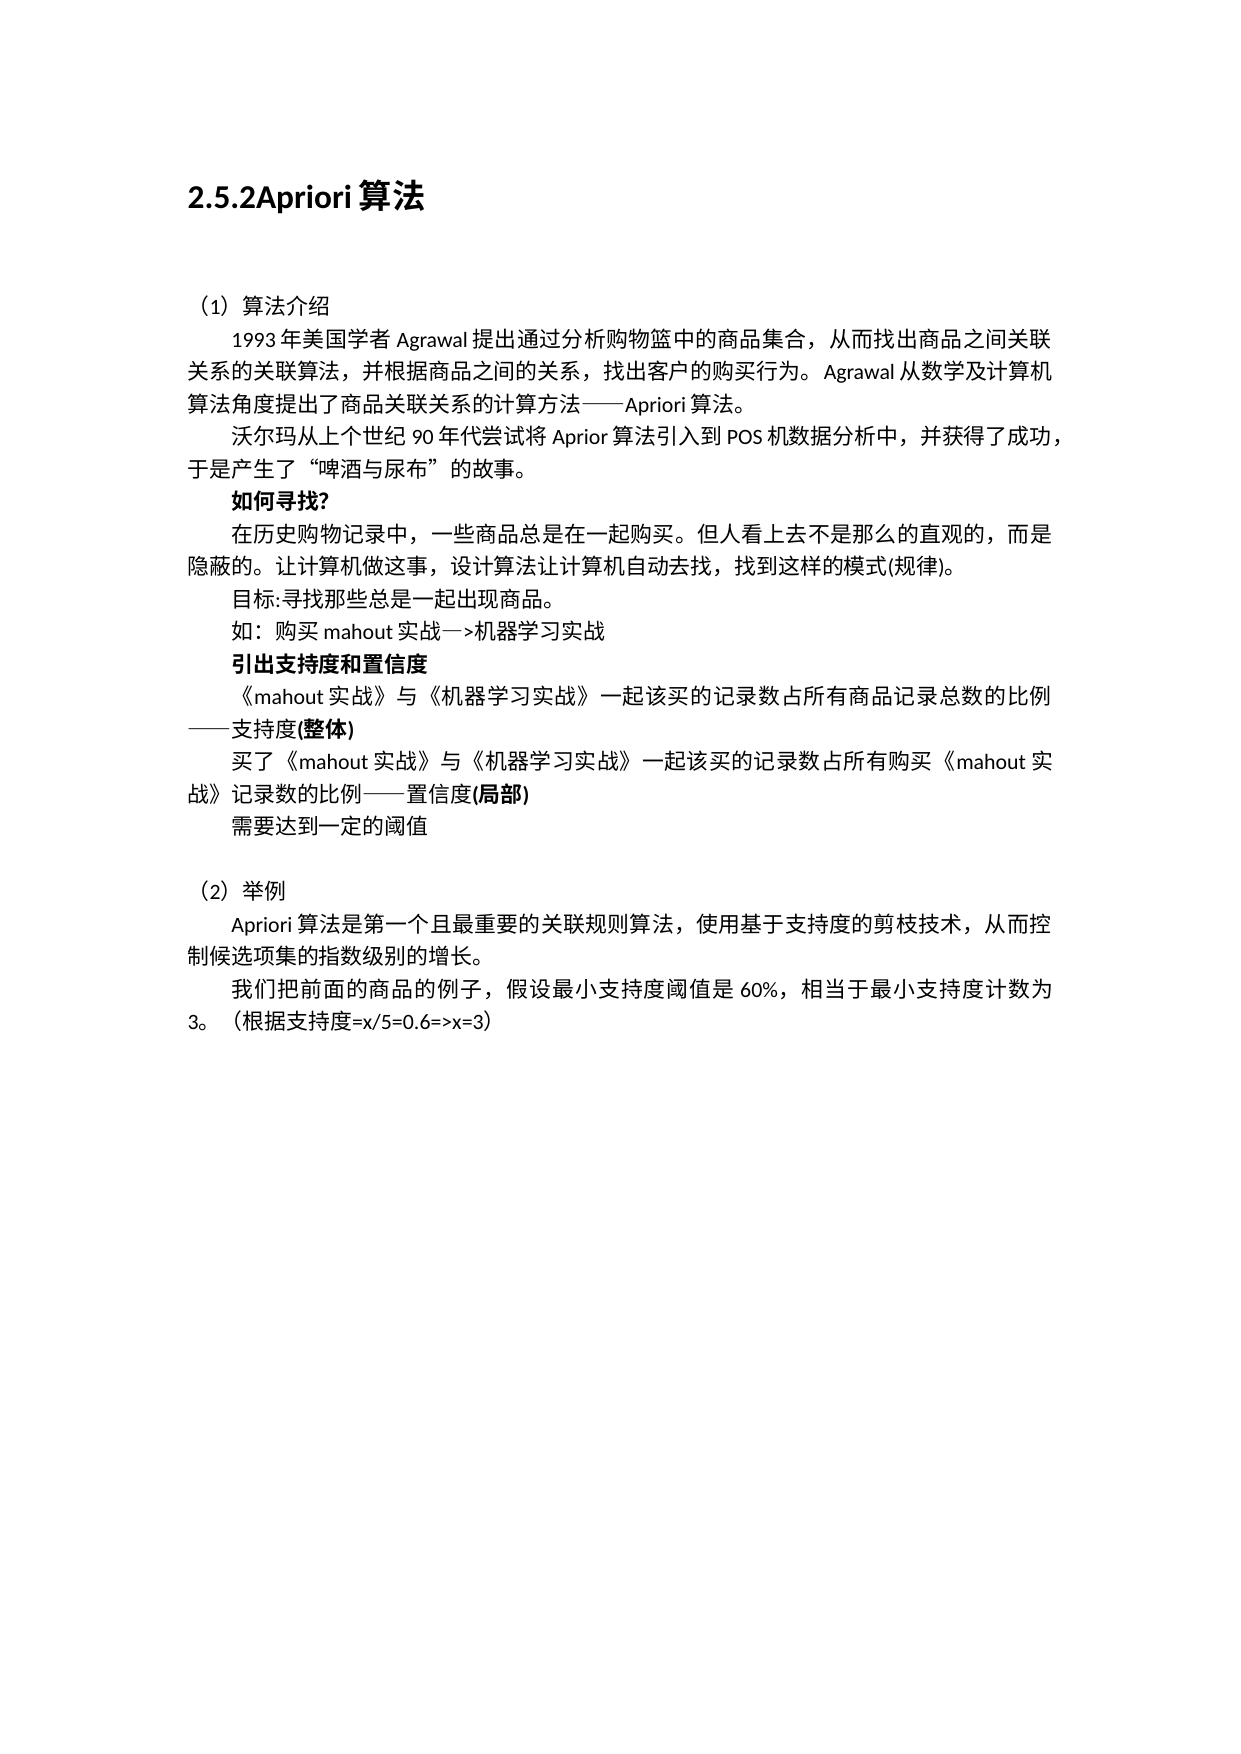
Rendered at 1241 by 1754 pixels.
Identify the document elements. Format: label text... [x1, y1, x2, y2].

text 如何寻找？ [187, 484, 1053, 516]
text 需要达到一定的阈值 [187, 809, 1053, 841]
text 沃尔玛从上个世纪90年代尝试将Aprior算法引入到POS机数据分析中，并获得了成功，于是产生了“啤酒与尿布”的故事。 [187, 419, 1053, 484]
text 《mahout实战》与《机器学习实战》一起该买的记录数占所有商品记录总数的比例——支持度(整体) [187, 679, 1053, 744]
subtitle 2.5.2Apriori算法 [187, 162, 1053, 227]
text 引出支持度和置信度 [187, 646, 1053, 679]
text 在历史购物记录中，一些商品总是在一起购买。但人看上去不是那么的直观的，而是隐蔽的。让计算机做这事，设计算法让计算机自动去找，找到这样的模式(规律)。 [187, 516, 1053, 581]
text Apriori算法是第一个且最重要的关联规则算法，使用基于支持度的剪枝技术，从而控制候选项集的指数级别的增长。 [187, 906, 1053, 971]
text （2）举例 [187, 874, 1053, 906]
text 如：购买mahout实战—>机器学习实战 [187, 614, 1053, 646]
text 买了《mahout实战》与《机器学习实战》一起该买的记录数占所有购买《mahout实战》记录数的比例——置信度(局部) [187, 744, 1053, 809]
text 1993年美国学者Agrawal提出通过分析购物篮中的商品集合，从而找出商品之间关联关系的关联算法，并根据商品之间的关系，找出客户的购买行为。Agrawal从数学及计算机算法角度提出了商品关联关系的计算方法——Apriori算法。 [187, 321, 1053, 419]
text 我们把前面的商品的例子，假设最小支持度阈值是60%，相当于最小支持度计数为3。（根据支持度=x/5=0.6=>x=3） [187, 971, 1053, 1036]
text （1）算法介绍 [187, 289, 1053, 321]
text 目标:寻找那些总是一起出现商品。 [187, 581, 1053, 614]
